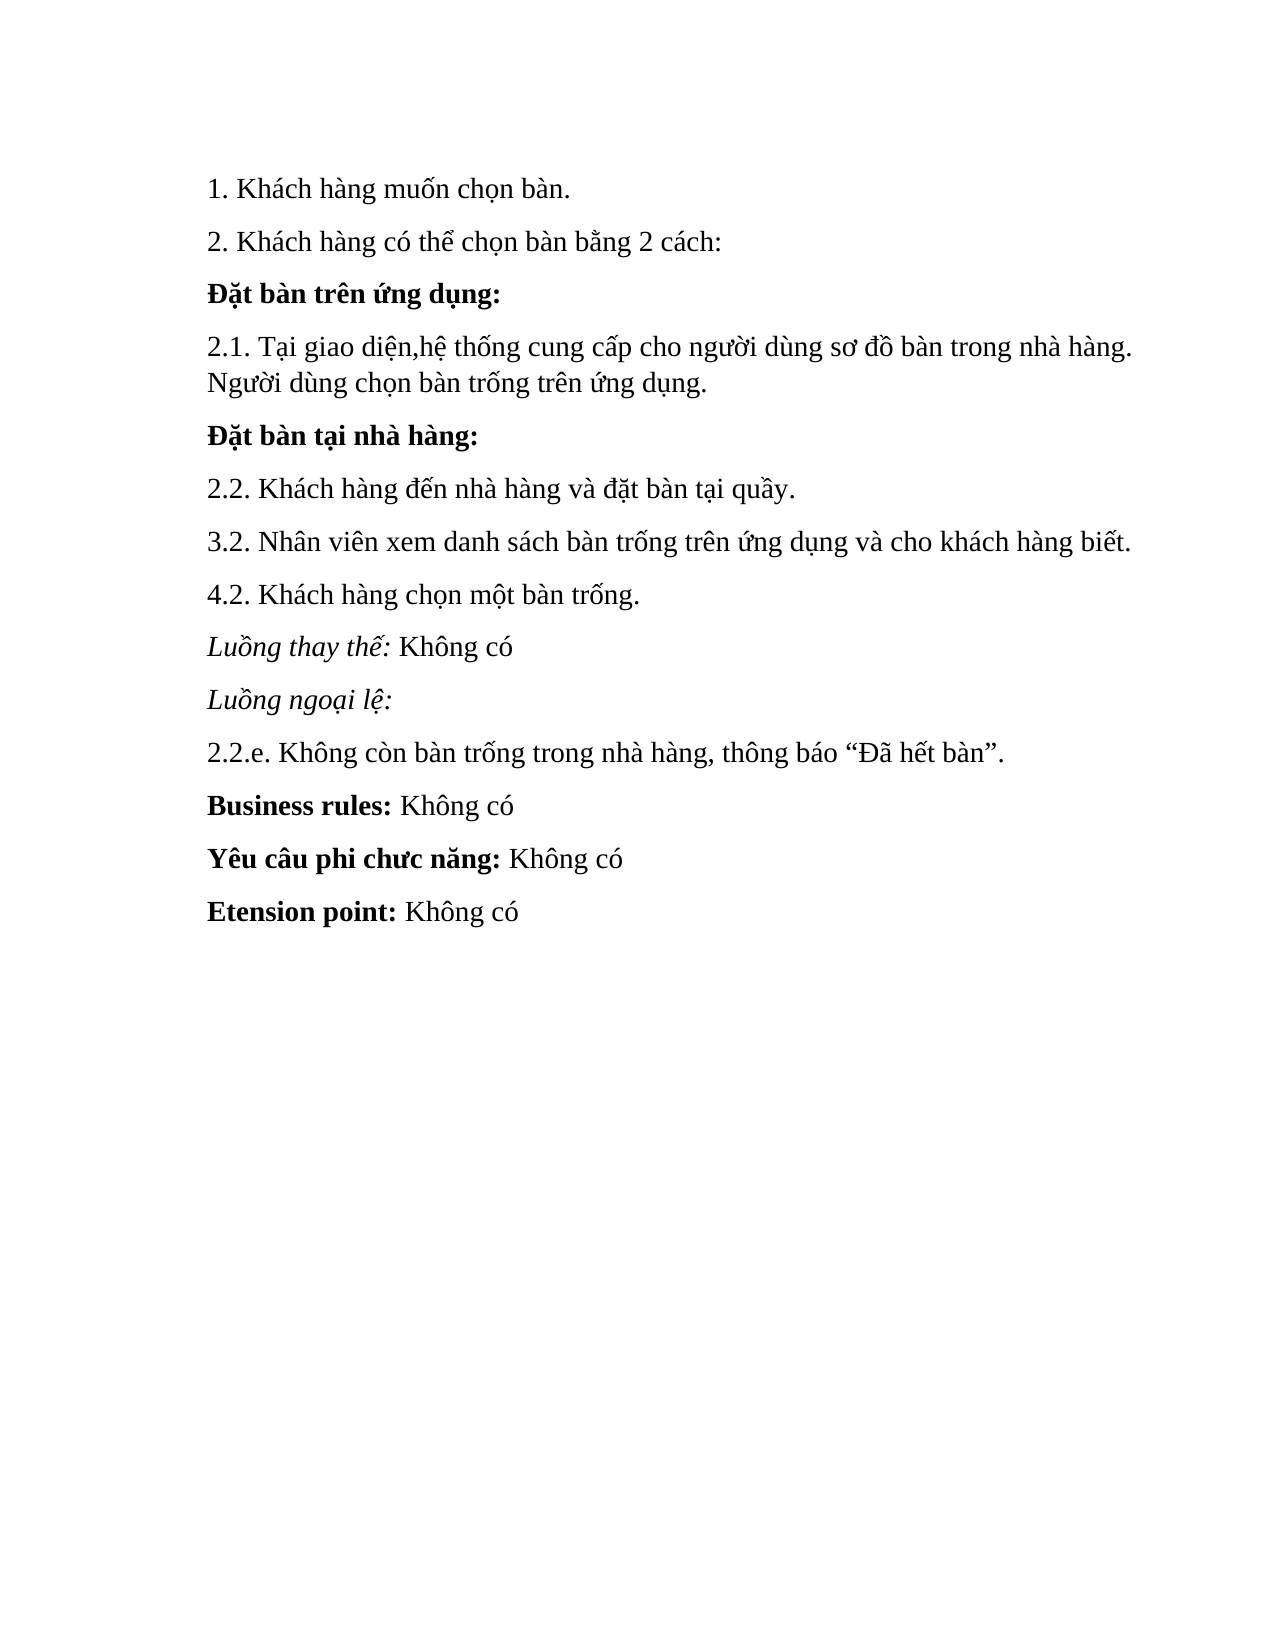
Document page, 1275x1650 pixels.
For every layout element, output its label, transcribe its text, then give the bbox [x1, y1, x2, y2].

text Etension point: Không có [207, 894, 1157, 927]
text 2.2. Khách hàng đến nhà hàng và đặt bàn tại quầy. [207, 471, 1157, 505]
text 3.2. Nhân viên xem danh sách bàn trống trên ứng dụng và cho khách hàng biết. [207, 524, 1157, 557]
text 2.1. Tại giao diện,hệ thống cung cấp cho người dùng sơ đồ bàn trong nhà hàng. Người dùng chọn bàn trống trên ứng dụng. [207, 329, 1157, 399]
text 2. Khách hàng có thể chọn bàn bằng 2 cách: [207, 224, 1157, 257]
text Business rules: Không có [207, 788, 1157, 822]
text Yêu câu phi chưc năng: Không có [207, 841, 1157, 874]
text Luồng thay thế: Không có [207, 629, 1157, 663]
text 4.2. Khách hàng chọn một bàn trống. [207, 577, 1157, 610]
text 2.2.e. Không còn bàn trống trong nhà hàng, thông báo “Đã hết bàn”. [207, 735, 1157, 769]
text Đặt bàn tại nhà hàng: [207, 418, 1157, 452]
text 1. Khách hàng muốn chọn bàn. [207, 171, 1157, 204]
text Đặt bàn trên ứng dụng: [207, 277, 1157, 310]
text Luồng ngoại lệ: [207, 682, 1157, 716]
